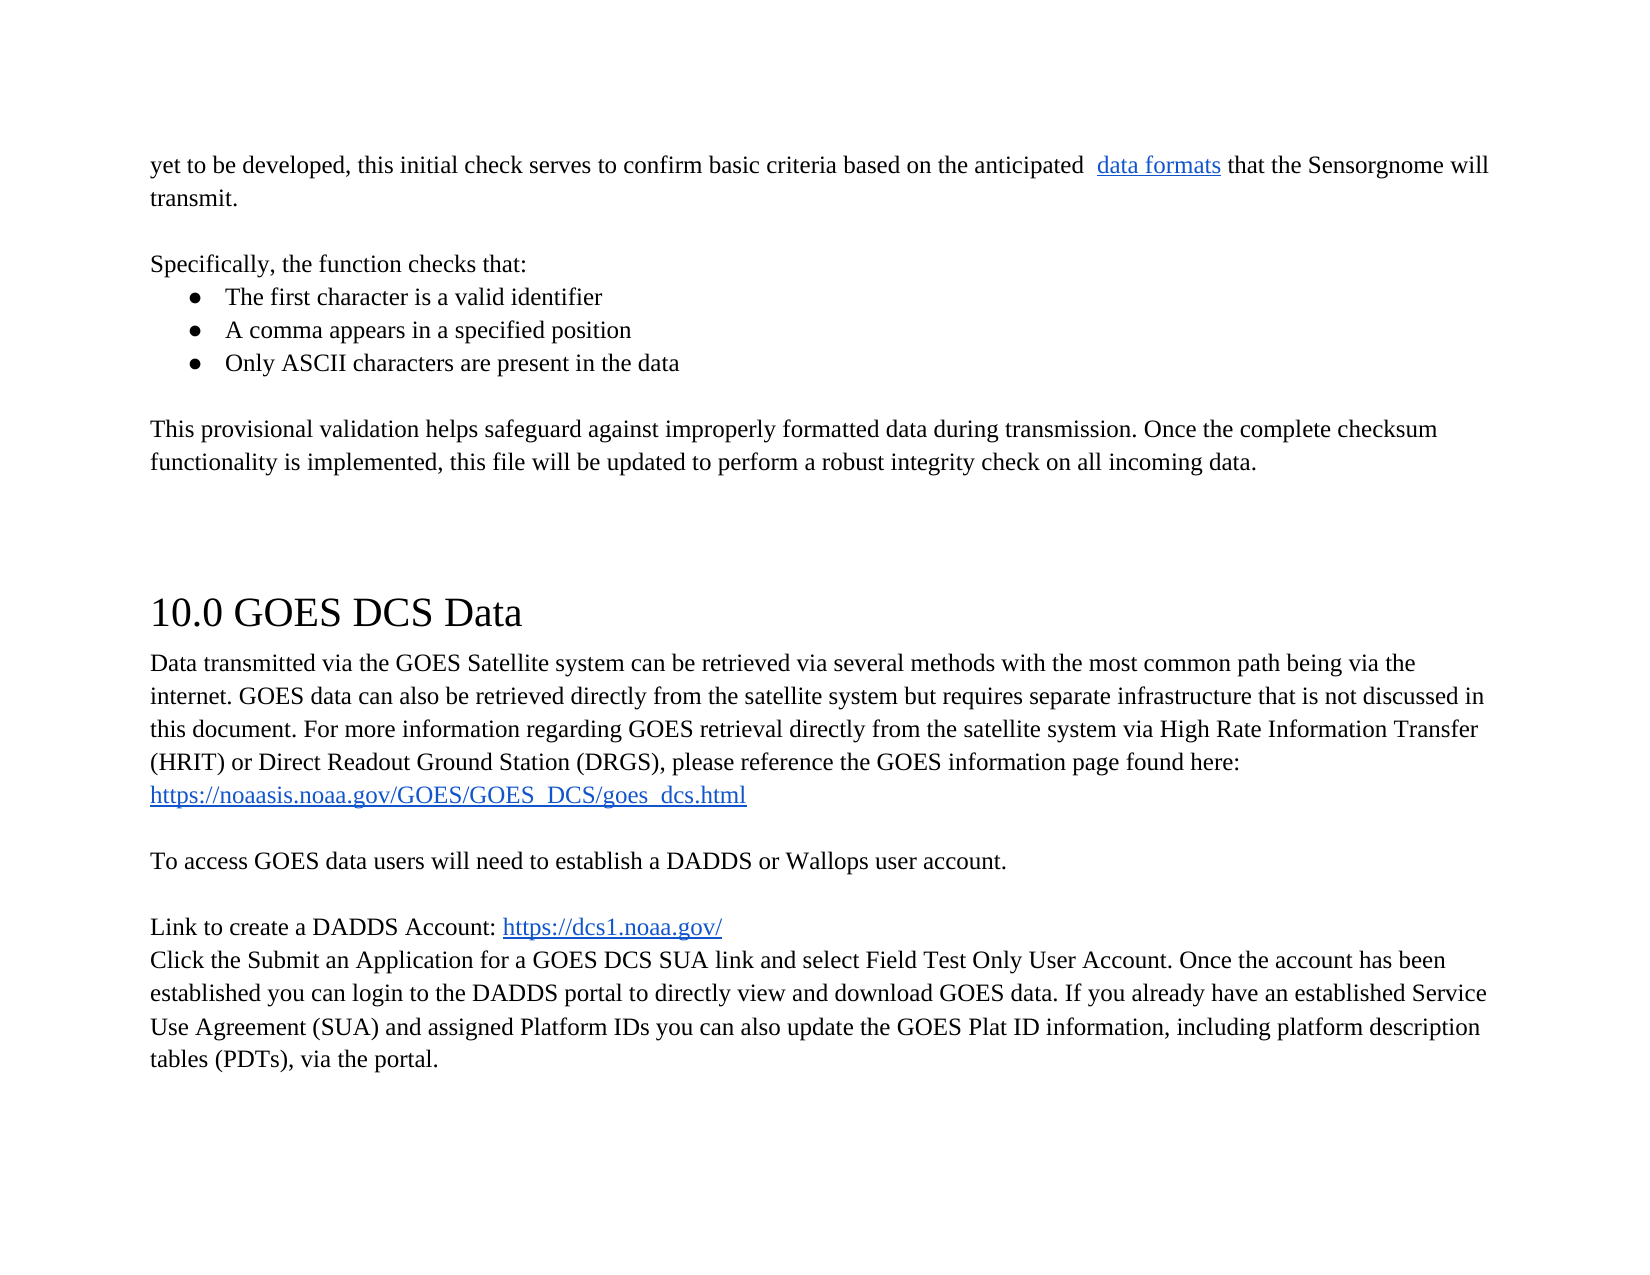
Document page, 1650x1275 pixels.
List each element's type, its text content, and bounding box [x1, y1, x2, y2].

text Link to create a DADDS Account: https://dcs1.noaa.gov/ [150, 912, 1500, 941]
text This provisional validation helps safeguard against improperly formatted data during transmission. Once the complete checksum functionality is implemented, this file will be updated to perform a robust integrity check on all incoming data. [150, 414, 1500, 476]
list Only ASCII characters are present in the data [187, 348, 1500, 377]
list A comma appears in a specified position [187, 315, 1500, 344]
text To access GOES data users will need to establish a DADDS or Wallops user account. [150, 846, 1500, 875]
text Data transmitted via the GOES Satellite system can be retrieved via several methods with the most common path being via the internet. GOES data can also be retrieved directly from the satellite system but requires separate infrastructure that is not discussed in this document. For more information regarding GOES retrieval directly from the satellite system via High Rate Information Transfer (HRIT) or Direct Readout Ground Station (DRGS), please reference the GOES information page found here: https://noaasis.noaa.gov/GOES/GOES_DCS/goes_dcs.html [150, 648, 1500, 809]
text Specifically, the function checks that: [150, 249, 1500, 278]
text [150, 150, 1500, 212]
text Click the Submit an Application for a GOES DCS SUA link and select Field Test Only User Account. Once the account has been established you can login to the DADDS portal to directly view and download GOES data. If you already have an established Service Use Agreement (SUA) and assigned Platform IDs you can also update the GOES Plat ID information, including platform description tables (PDTs), via the portal. [150, 946, 1500, 1073]
subtitle 10.0 GOES DCS Data [150, 588, 1500, 636]
list The first character is a valid identifier [187, 282, 1500, 311]
